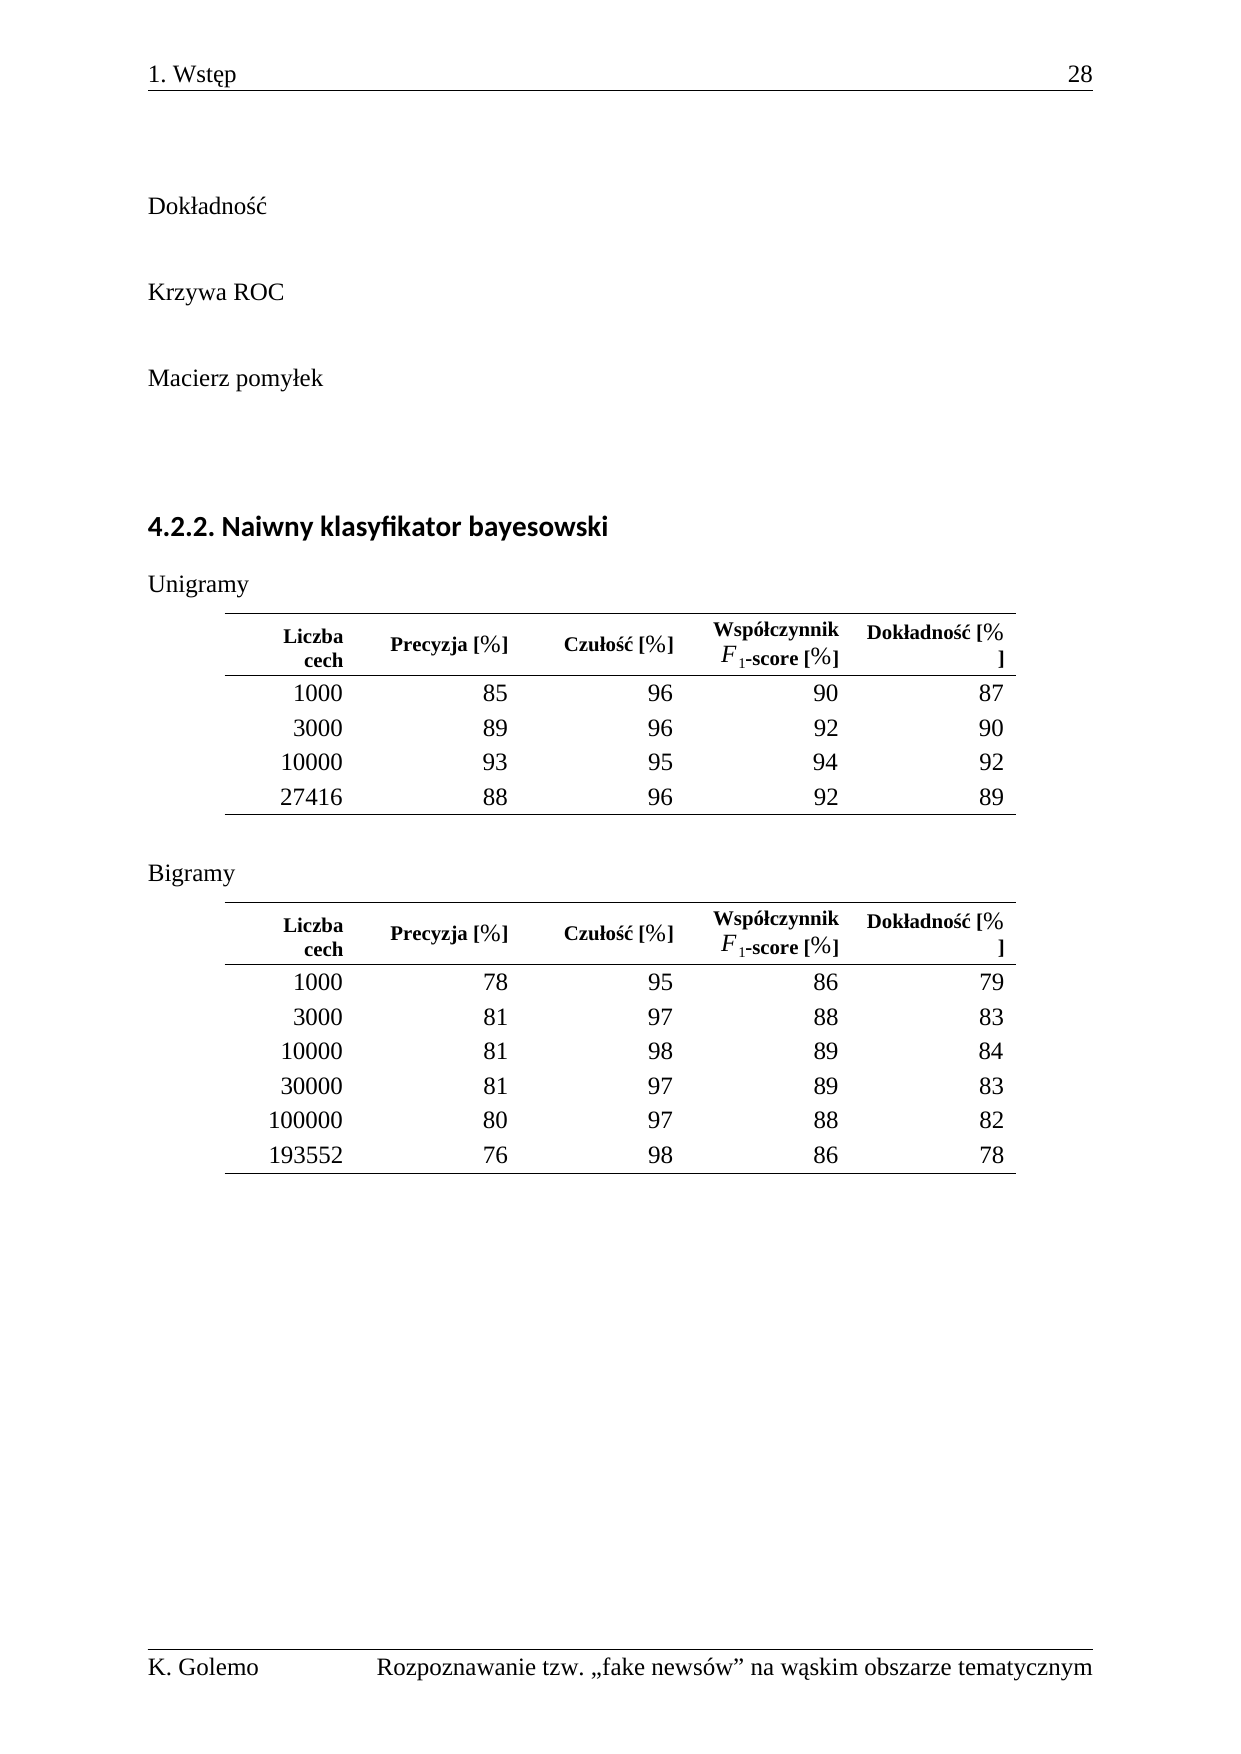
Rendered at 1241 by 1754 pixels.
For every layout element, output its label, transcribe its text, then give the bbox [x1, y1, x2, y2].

table_header Współczynnik -score [] [685, 614, 850, 675]
text Dokładność [148, 191, 1093, 219]
table_cell [225, 745, 354, 780]
table_cell [850, 745, 1016, 780]
table_header Precyzja [] [354, 903, 519, 964]
table_cell [685, 676, 850, 711]
table_cell [354, 1000, 519, 1034]
table_cell [520, 745, 685, 780]
table_cell [685, 711, 850, 745]
table_cell [520, 1103, 685, 1138]
table_cell [354, 965, 519, 999]
table_cell [225, 1103, 354, 1138]
table_cell [520, 1034, 685, 1069]
table_cell [225, 965, 354, 999]
table_cell [225, 1000, 354, 1034]
table_cell [685, 745, 850, 780]
table_cell [685, 1069, 850, 1103]
table_cell [850, 1069, 1016, 1103]
table_cell [685, 1000, 850, 1034]
table_cell [685, 780, 850, 814]
table_header Precyzja [] [354, 614, 519, 675]
table_header Liczba cech [225, 903, 354, 964]
table_header Czułość [] [520, 903, 685, 964]
table_header Dokładność [] [850, 614, 1016, 675]
table_cell [354, 780, 519, 814]
table_cell [520, 780, 685, 814]
table_cell [520, 1069, 685, 1103]
table_cell [685, 1138, 850, 1172]
text Macierz pomyłek [148, 363, 1093, 392]
table_header Współczynnik -score [] [685, 903, 850, 964]
table_cell [225, 676, 354, 711]
table_cell [520, 676, 685, 711]
table_cell [225, 1069, 354, 1103]
table_cell [850, 1000, 1016, 1034]
text Bigramy [148, 858, 1093, 887]
table_cell [685, 1103, 850, 1138]
table_cell [354, 1069, 519, 1103]
table_header Dokładność [] [850, 903, 1016, 964]
table_cell [354, 1138, 519, 1172]
table_cell [685, 1034, 850, 1069]
text Krzywa ROC [148, 277, 1093, 306]
table_cell [354, 1034, 519, 1069]
table_cell [850, 965, 1016, 999]
table_cell [520, 1138, 685, 1172]
table_cell [850, 780, 1016, 814]
table_cell [354, 745, 519, 780]
table_cell [520, 711, 685, 745]
table_cell [225, 1138, 354, 1172]
table_cell [850, 711, 1016, 745]
table_cell [850, 1103, 1016, 1138]
table_cell [354, 711, 519, 745]
table_cell [850, 1138, 1016, 1172]
table_cell [354, 676, 519, 711]
table_cell [520, 965, 685, 999]
table_cell [685, 965, 850, 999]
subtitle Naiwny klasyfikator bayesowski [148, 508, 1093, 543]
text Unigramy [148, 569, 1093, 598]
table_header Czułość [] [520, 614, 685, 675]
table_cell [354, 1103, 519, 1138]
table_cell [520, 1000, 685, 1034]
table_cell [850, 1034, 1016, 1069]
table_cell [225, 780, 354, 814]
table_cell [225, 1034, 354, 1069]
table_header Liczba cech [225, 614, 354, 675]
table_cell [225, 711, 354, 745]
table_cell [850, 676, 1016, 711]
